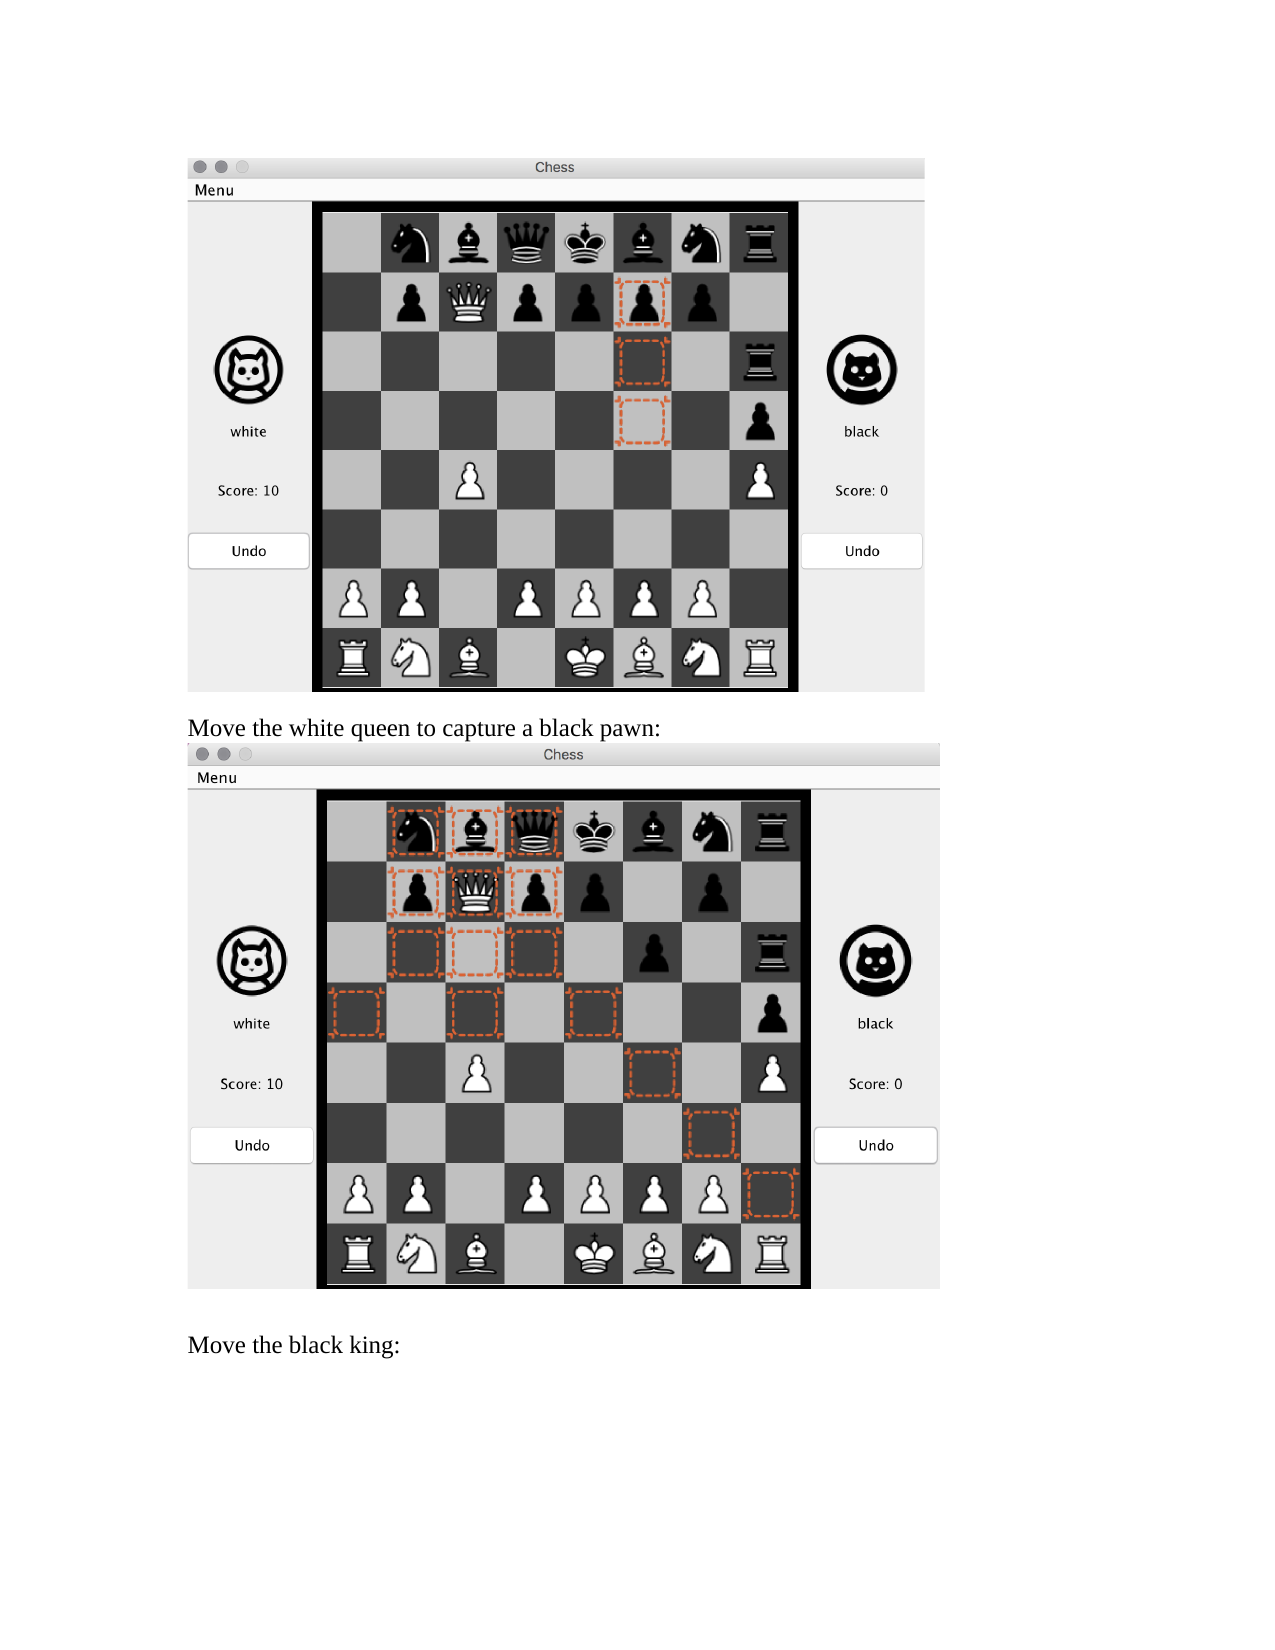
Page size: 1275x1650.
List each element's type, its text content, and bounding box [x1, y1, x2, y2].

picture [187, 743, 940, 1289]
text Move the white queen to capture a black pawn: [187, 711, 1087, 744]
picture [187, 158, 925, 692]
text Move the black king: [187, 1329, 1087, 1361]
